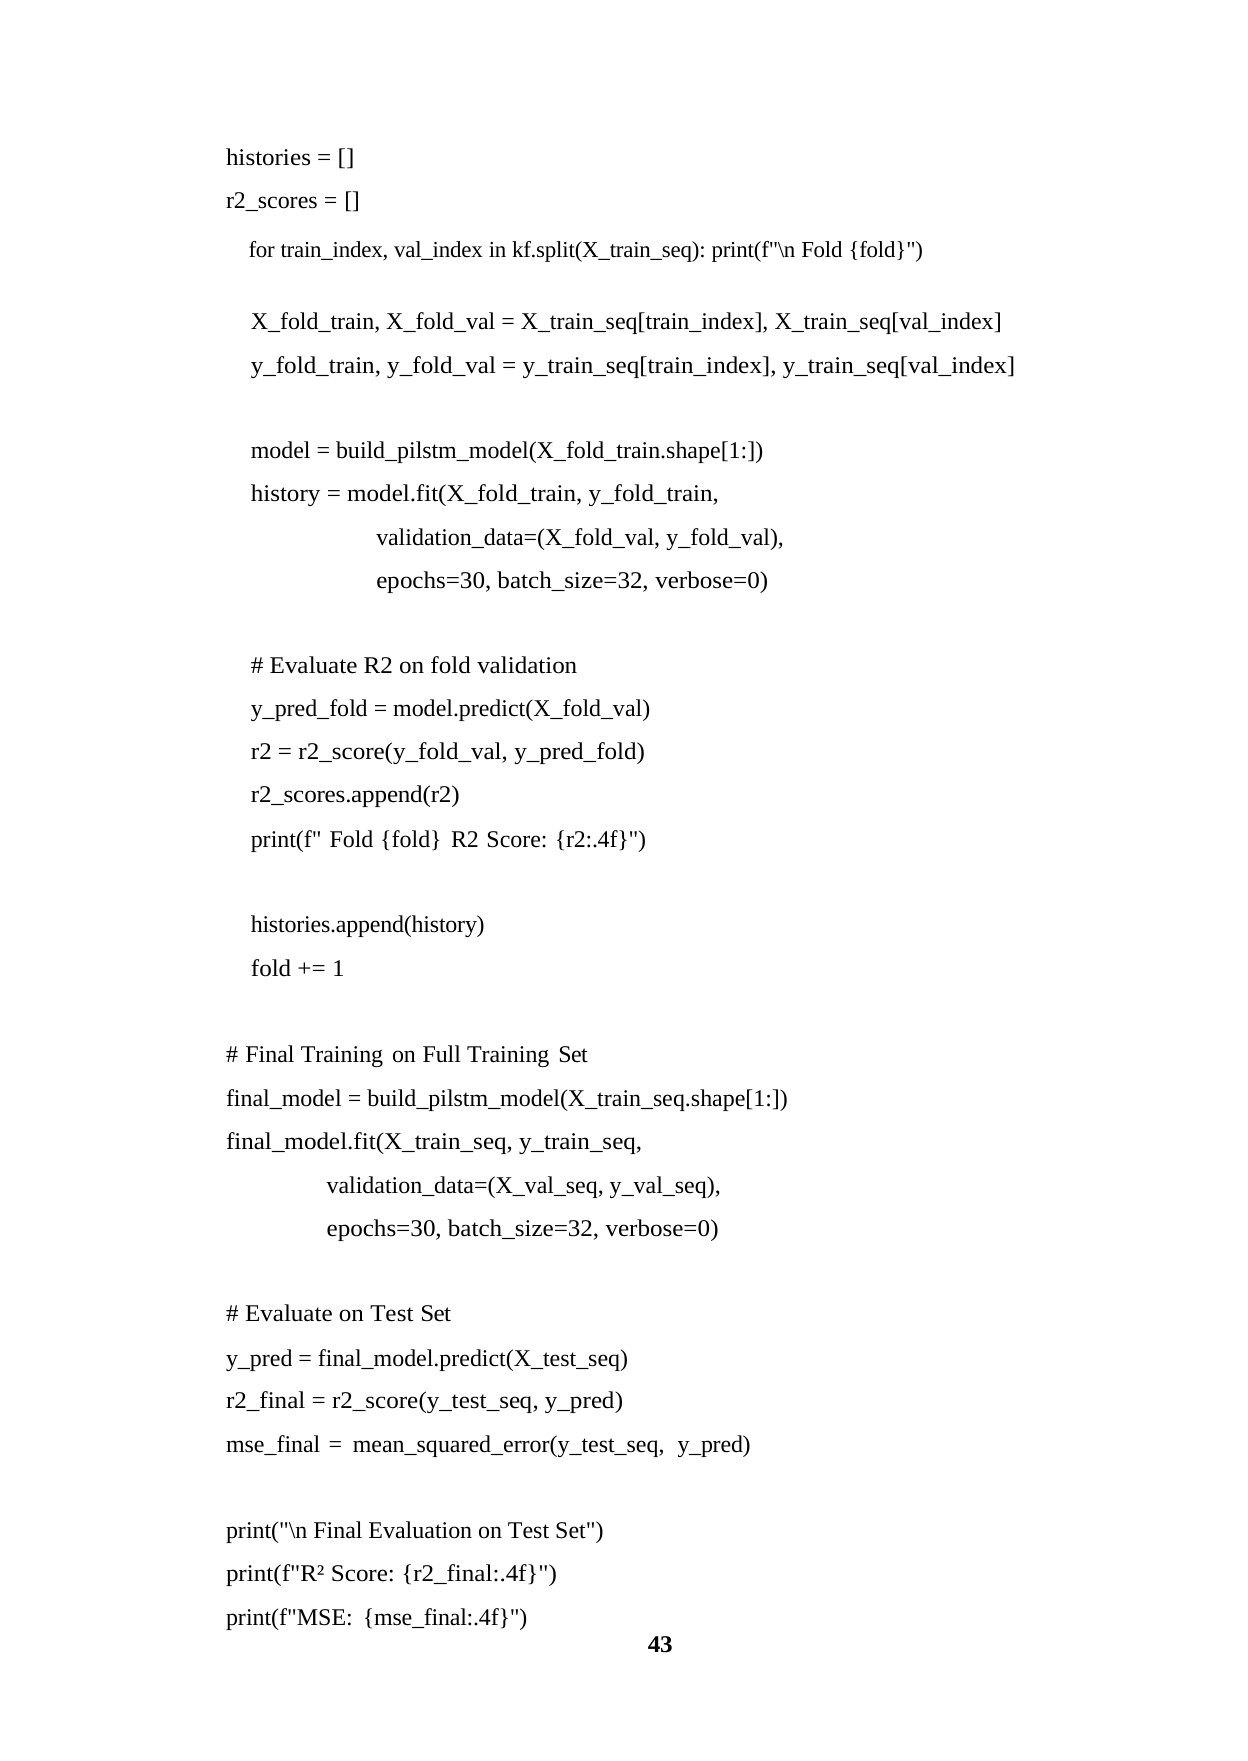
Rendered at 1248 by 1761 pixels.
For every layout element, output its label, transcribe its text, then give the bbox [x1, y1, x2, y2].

text histories = [] r2_scores = [] [226, 143, 437, 214]
text # Evaluate R2 on fold validation y_pred_fold = model.predict(X_fold_val) r2 = r2_score(y_fold_val, y_pred_fold) r2_scores.append(r2) [251, 651, 656, 808]
text mse_final = mean_squared_error(y_test_seq, y_pred) [226, 1430, 1203, 1457]
text model = build_pilstm_model(X_fold_train.shape[1:]) history = model.fit(X_fold_train, y_fold_train, [251, 436, 804, 507]
text validation_data=(X_fold_val, y_fold_val), epochs=30, batch_size=32, verbose=0) [376, 523, 849, 594]
text histories.append(history) fold += 1 [251, 910, 509, 982]
text X_fold_train, X_fold_val = X_train_seq[train_index], X_train_seq[val_index] y_fold_train, y_fold_val = y_train_seq[train_index], y_train_seq[val_index] [251, 307, 1053, 378]
text y_pred = final_model.predict(X_test_seq) r2_final = r2_score(y_test_seq, y_pred) [226, 1343, 656, 1414]
text for train_index, val_index in kf.split(X_train_seq): print(f"\n Fold {fold}") [248, 236, 1203, 263]
text # Final Training on Full Training Set [226, 1040, 1203, 1068]
text print(f"MSE: {mse_final:.4f}") [226, 1603, 1203, 1630]
text final_model = build_pilstm_model(X_train_seq.shape[1:]) final_model.fit(X_train_seq, y_train_seq, [226, 1084, 797, 1155]
text validation_data=(X_val_seq, y_val_seq), epochs=30, batch_size=32, verbose=0) [326, 1171, 736, 1241]
text # Evaluate on Test Set [226, 1299, 1203, 1327]
text print("\n Final Evaluation on Test Set") print(f"R² Score: {r2_final:.4f}") [226, 1516, 656, 1587]
text print(f" Fold {fold} R2 Score: {r2:.4f}") [251, 825, 1203, 852]
